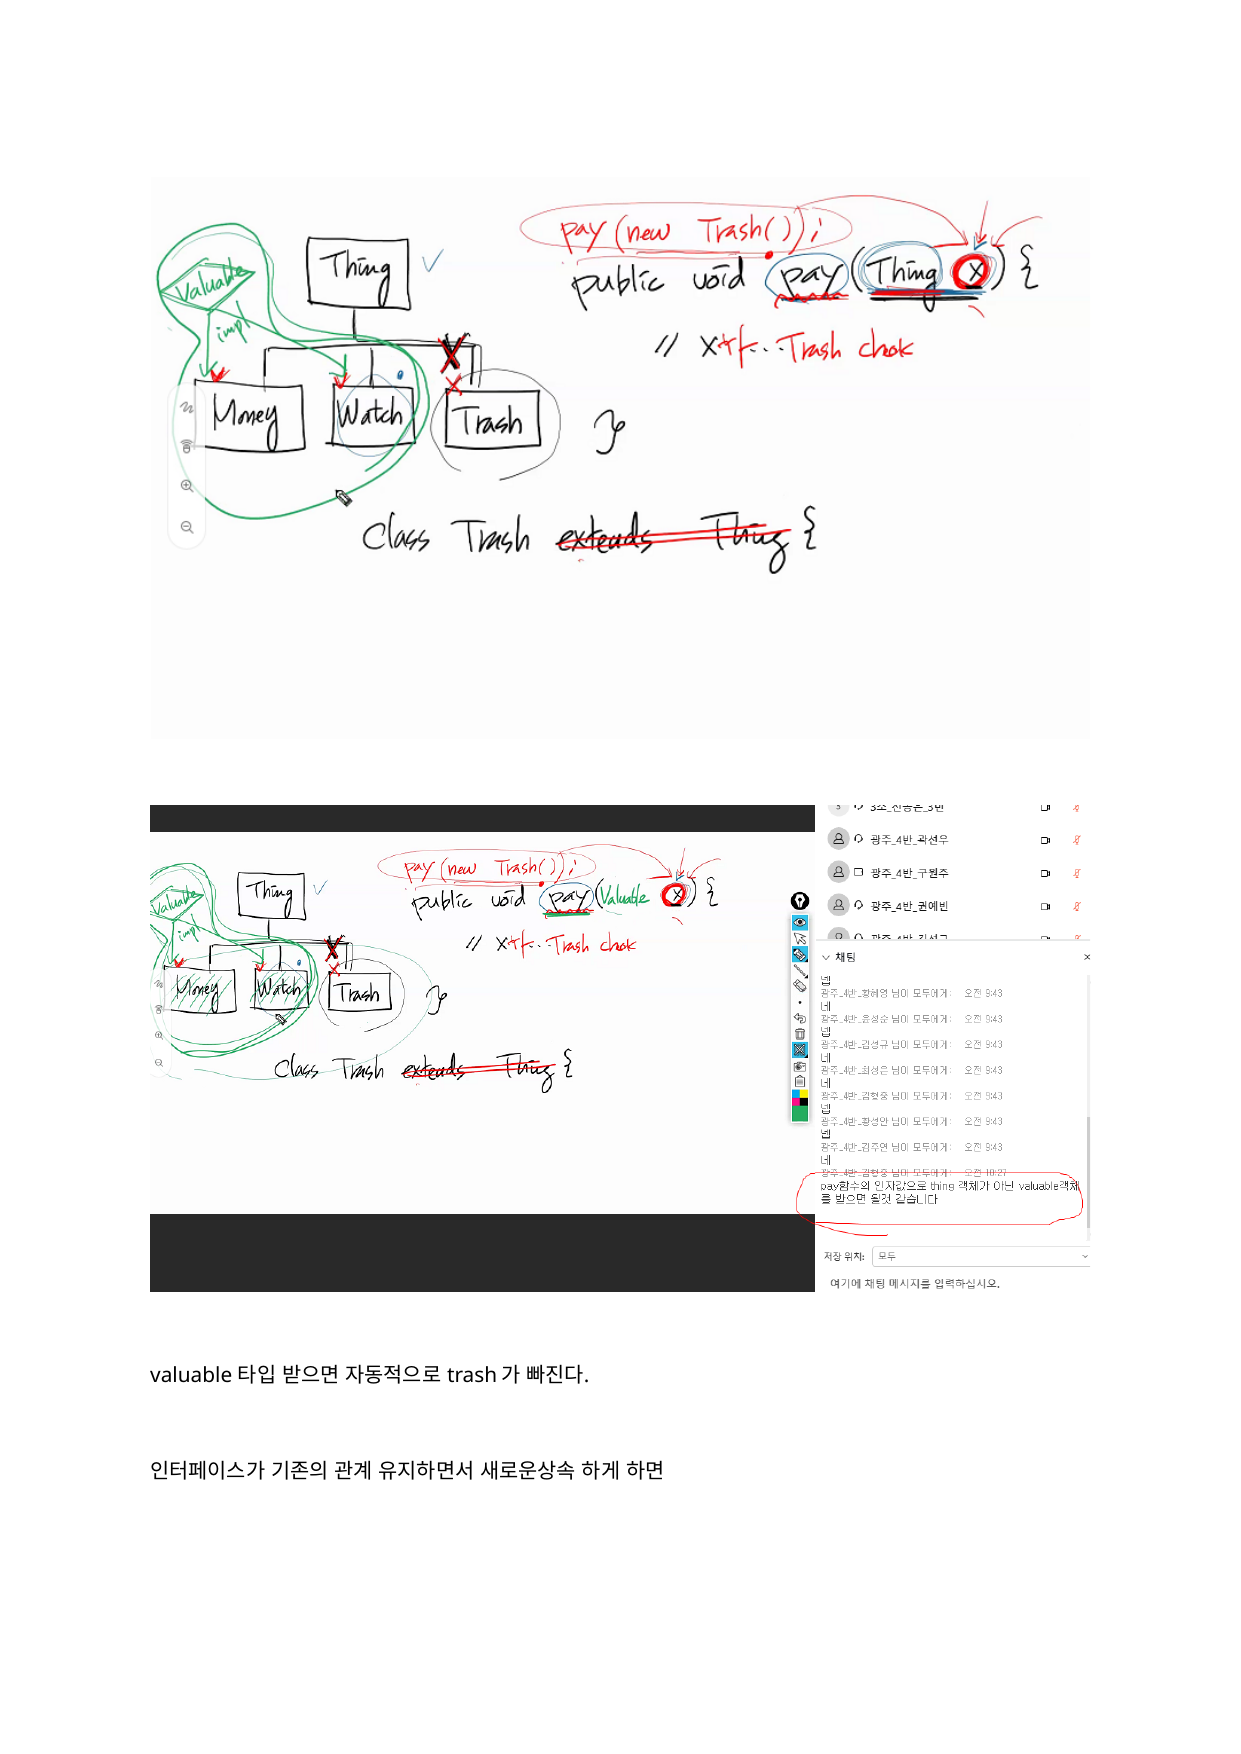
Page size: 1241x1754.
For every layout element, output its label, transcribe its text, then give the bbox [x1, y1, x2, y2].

picture [150, 177, 1091, 739]
text valuable 타입 받으면 자동적으로 trash가 빠진다. [150, 1358, 1090, 1388]
picture [150, 805, 1091, 1292]
text 인터페이스가 기존의 관계 유지하면서 새로운상속 하게 하면 [150, 1455, 1090, 1485]
